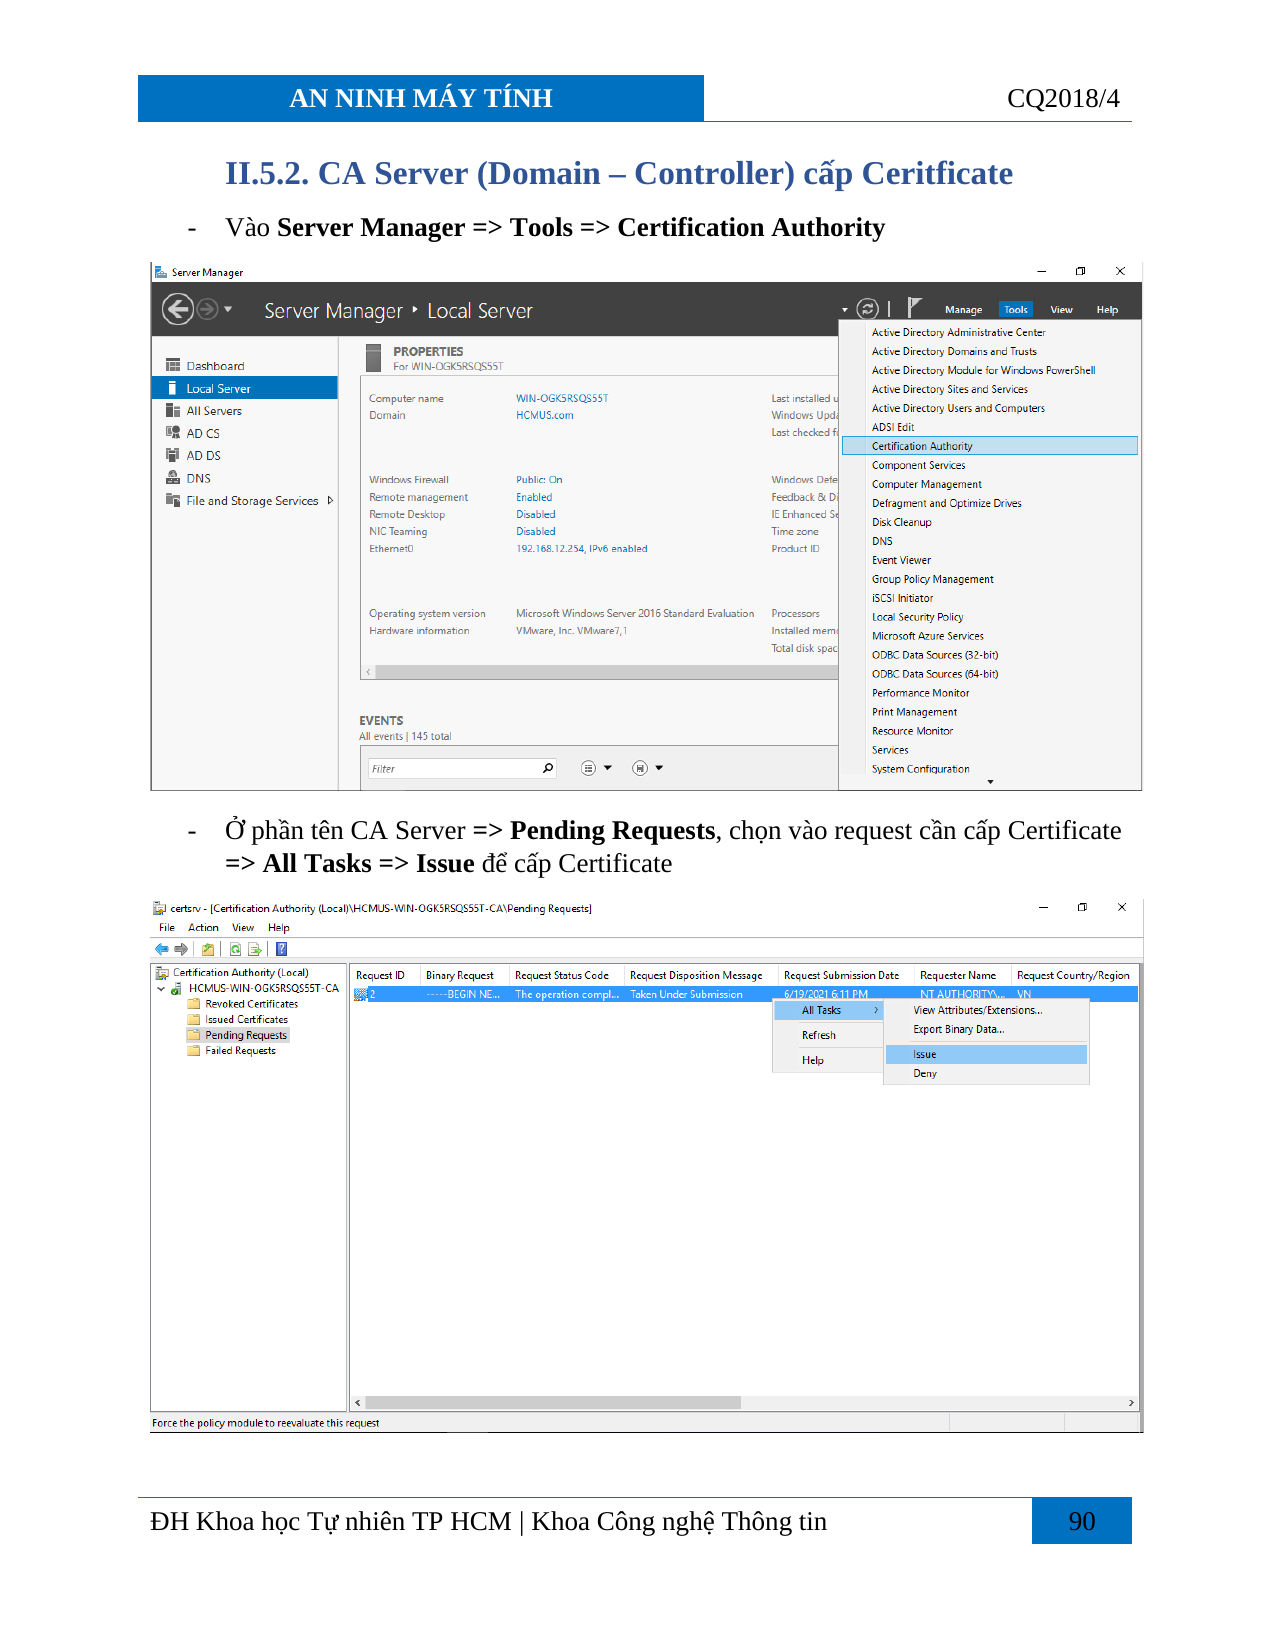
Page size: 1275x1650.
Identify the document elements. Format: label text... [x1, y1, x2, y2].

picture [150, 899, 1144, 1433]
list Ở phần tên CA Server => Pending Requests, chọn vào request cần cấp Certificate => All Tasks => Issue để cấp Certificate [187, 814, 1144, 878]
list Vào Server Manager => Tools => Certification Authority [187, 211, 1144, 242]
text CA Server (Domain – Controller) cấp Ceritficate [225, 153, 1144, 192]
picture [150, 262, 1144, 791]
